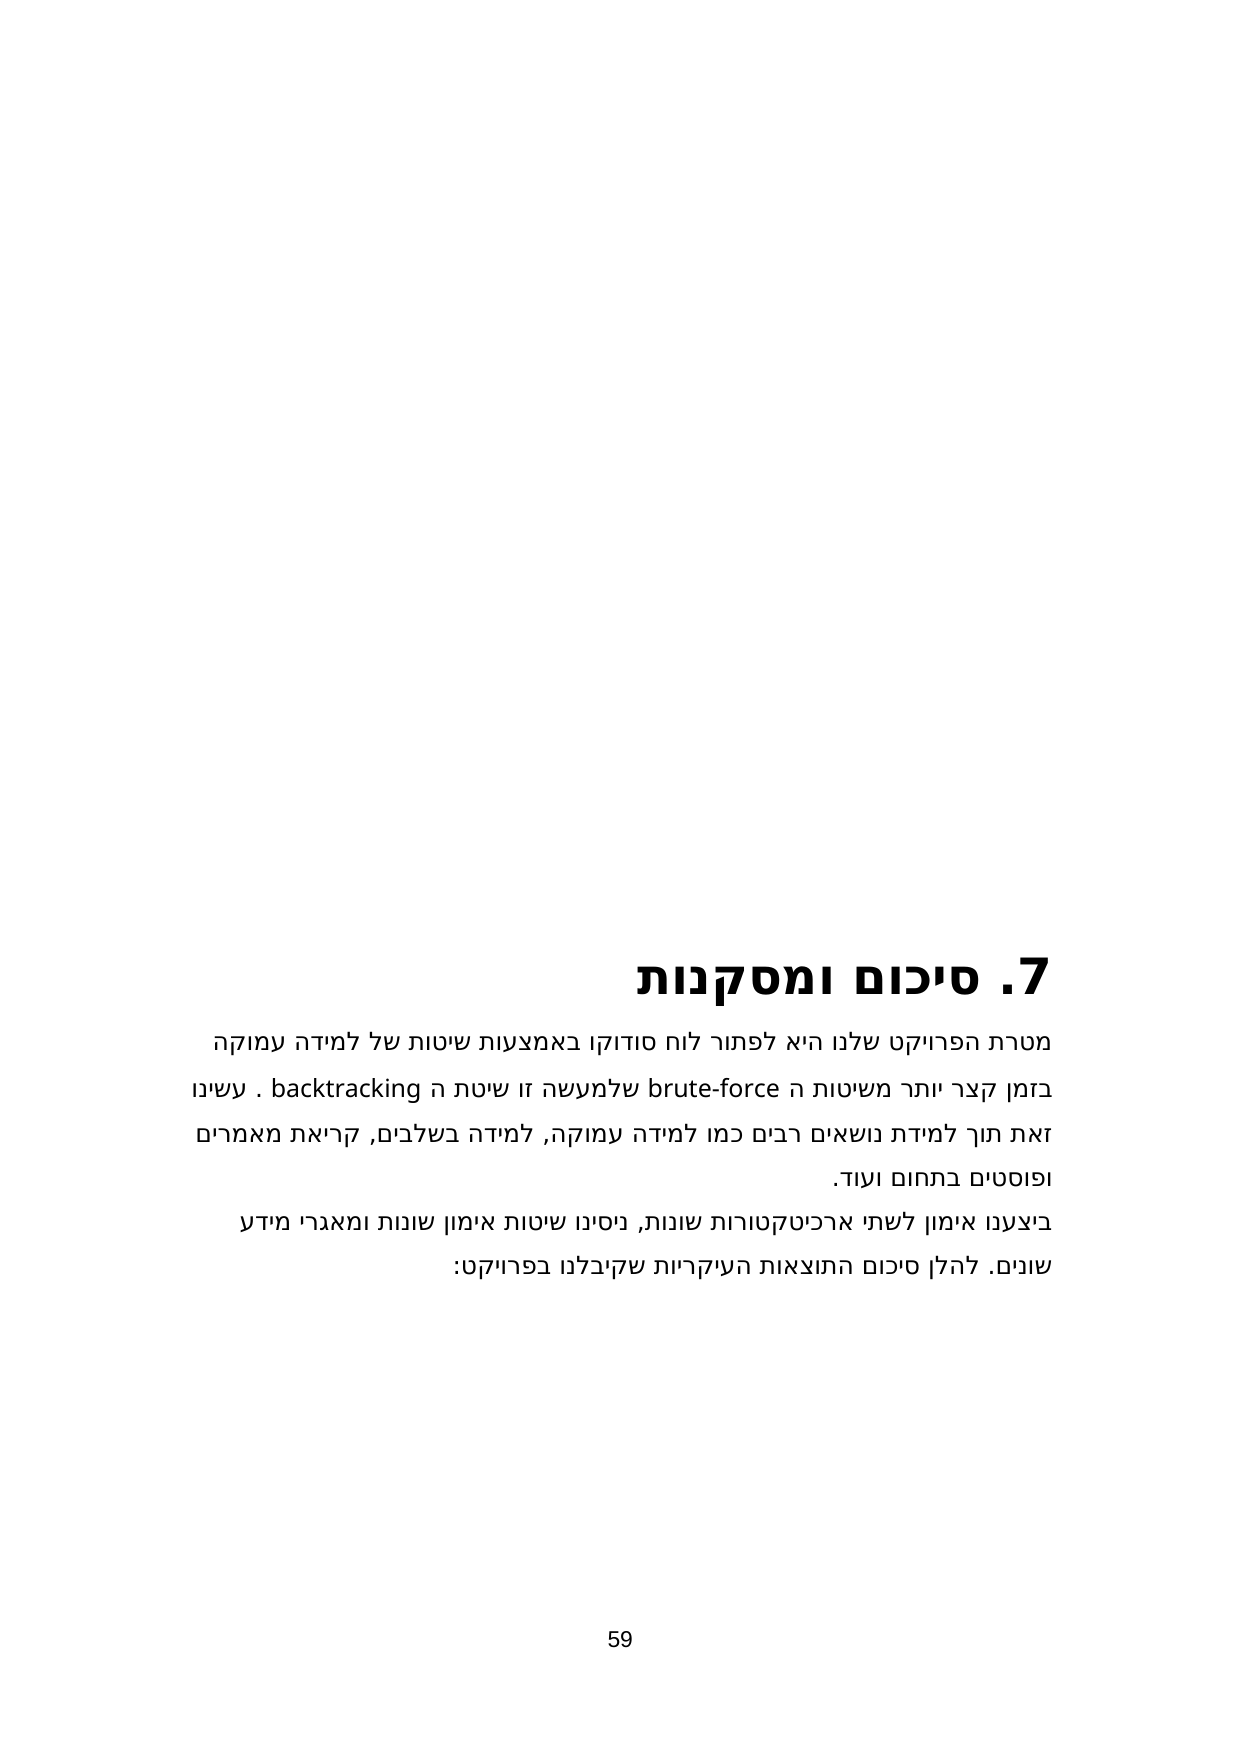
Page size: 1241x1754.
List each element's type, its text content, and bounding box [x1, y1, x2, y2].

text מטרת הפרויקט שלנו היא לפתור לוח סודוקו באמצעות שיטות של למידה עמוקה בזמן קצר יותר משיטות ה brute-force שלמעשה זו שיטת ה backtracking . עשינו זאת תוך למידת נושאים רבים כמו למידה עמוקה, למידה בשלבים, קריאת מאמרים ופוסטים בתחום ועוד. ביצענו אימון לשתי ארכיטקטורות שונות, ניסינו שיטות אימון שונות ומאגרי מידע שונים. להלן סיכום התוצאות העיקריות שקיבלנו בפרויקט: [187, 1027, 1053, 1280]
text 7. סיכום ומסקנות [187, 948, 1053, 1006]
